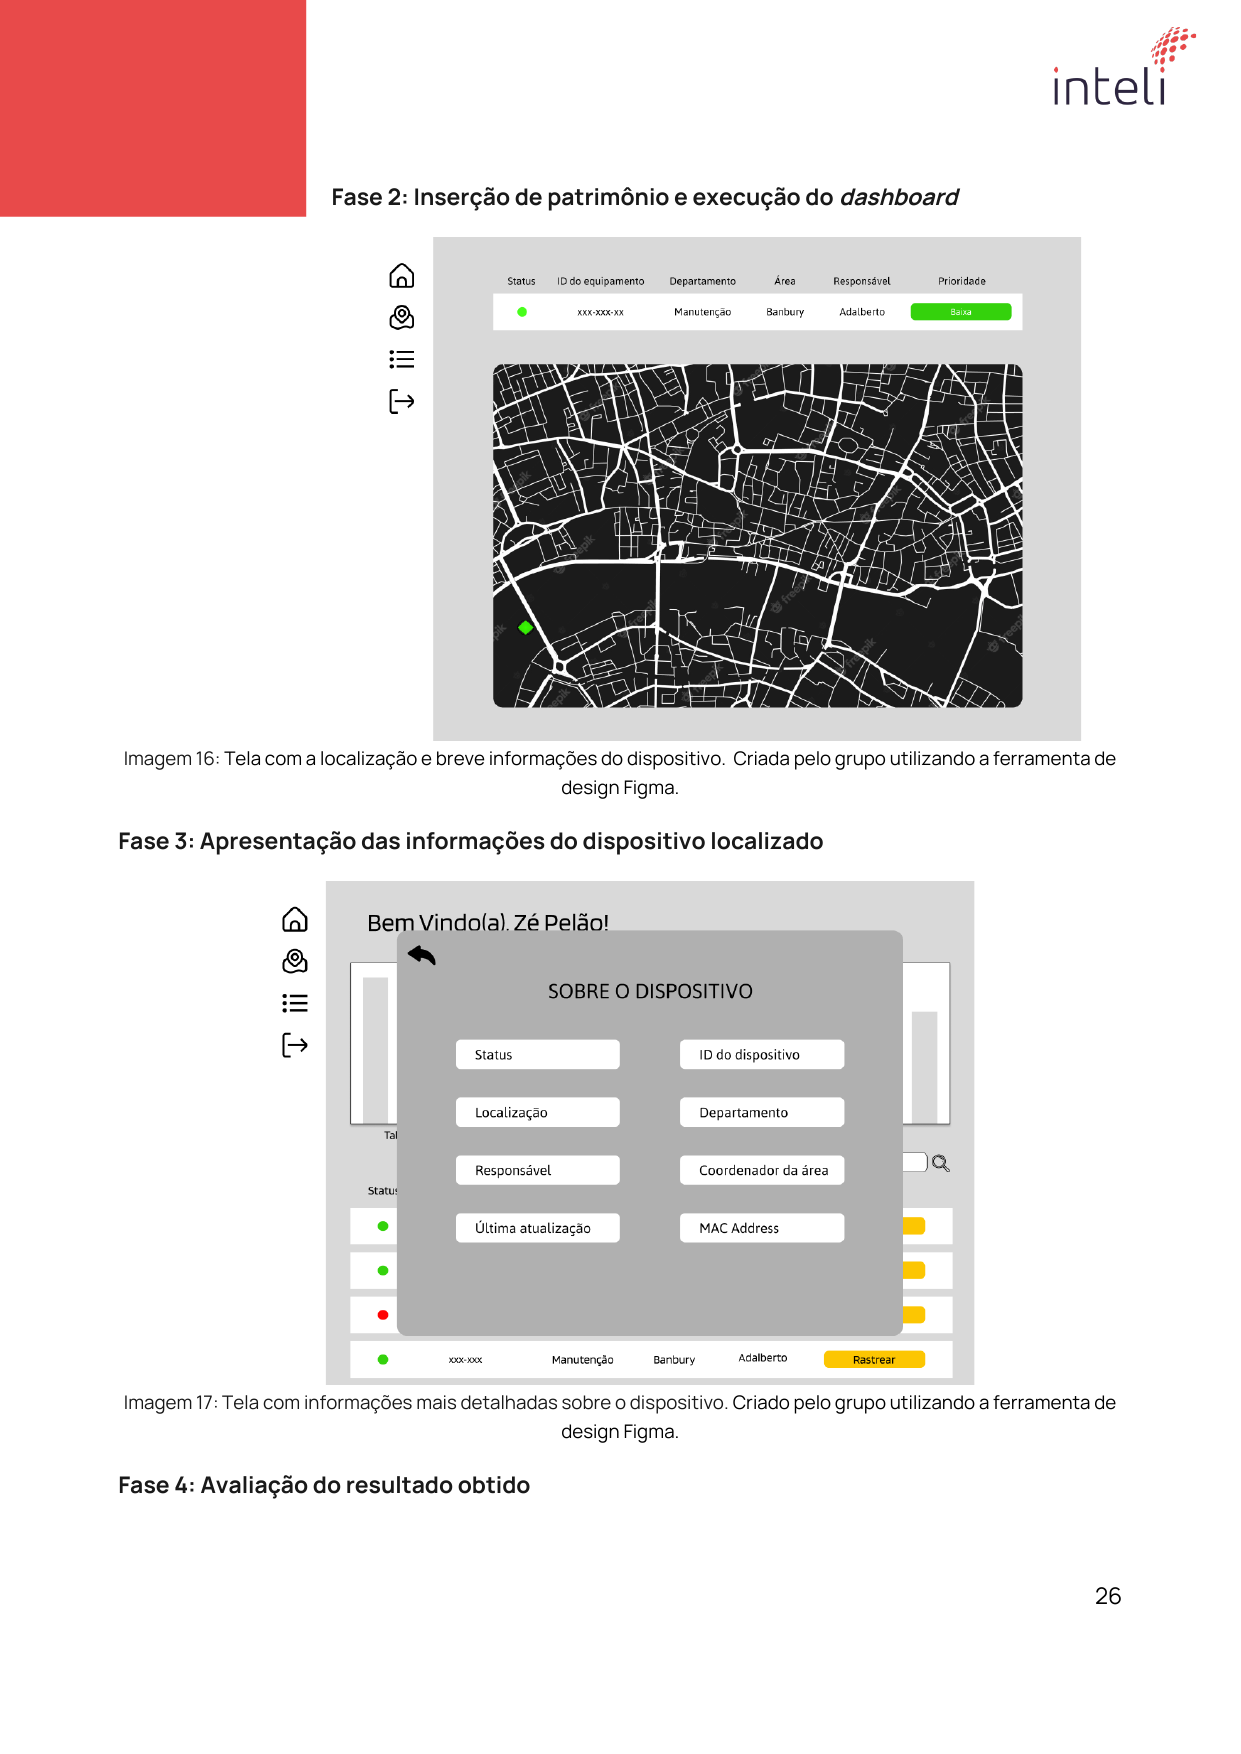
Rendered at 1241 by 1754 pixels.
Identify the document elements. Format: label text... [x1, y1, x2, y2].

text Fase 2: Inserção de patrimônio e execução do dashboard [118, 181, 1122, 212]
picture [265, 881, 975, 1385]
text Fase 3: Apresentação das informações do dispositivo localizado [118, 825, 1122, 856]
picture [1054, 27, 1197, 105]
picture [372, 237, 1082, 741]
text Fase 4: Avaliação do resultado obtido [118, 1469, 1122, 1501]
text Imagem 16: Tela com a localização e breve informações do dispositivo. Criada pelo grupo utilizando a ferramenta de design Figma. [118, 745, 1122, 800]
picture [0, 0, 307, 217]
text Imagem 17: Tela com informações mais detalhadas sobre o dispositivo. Criado pelo grupo utilizando a ferramenta de design Figma. [118, 1389, 1122, 1444]
